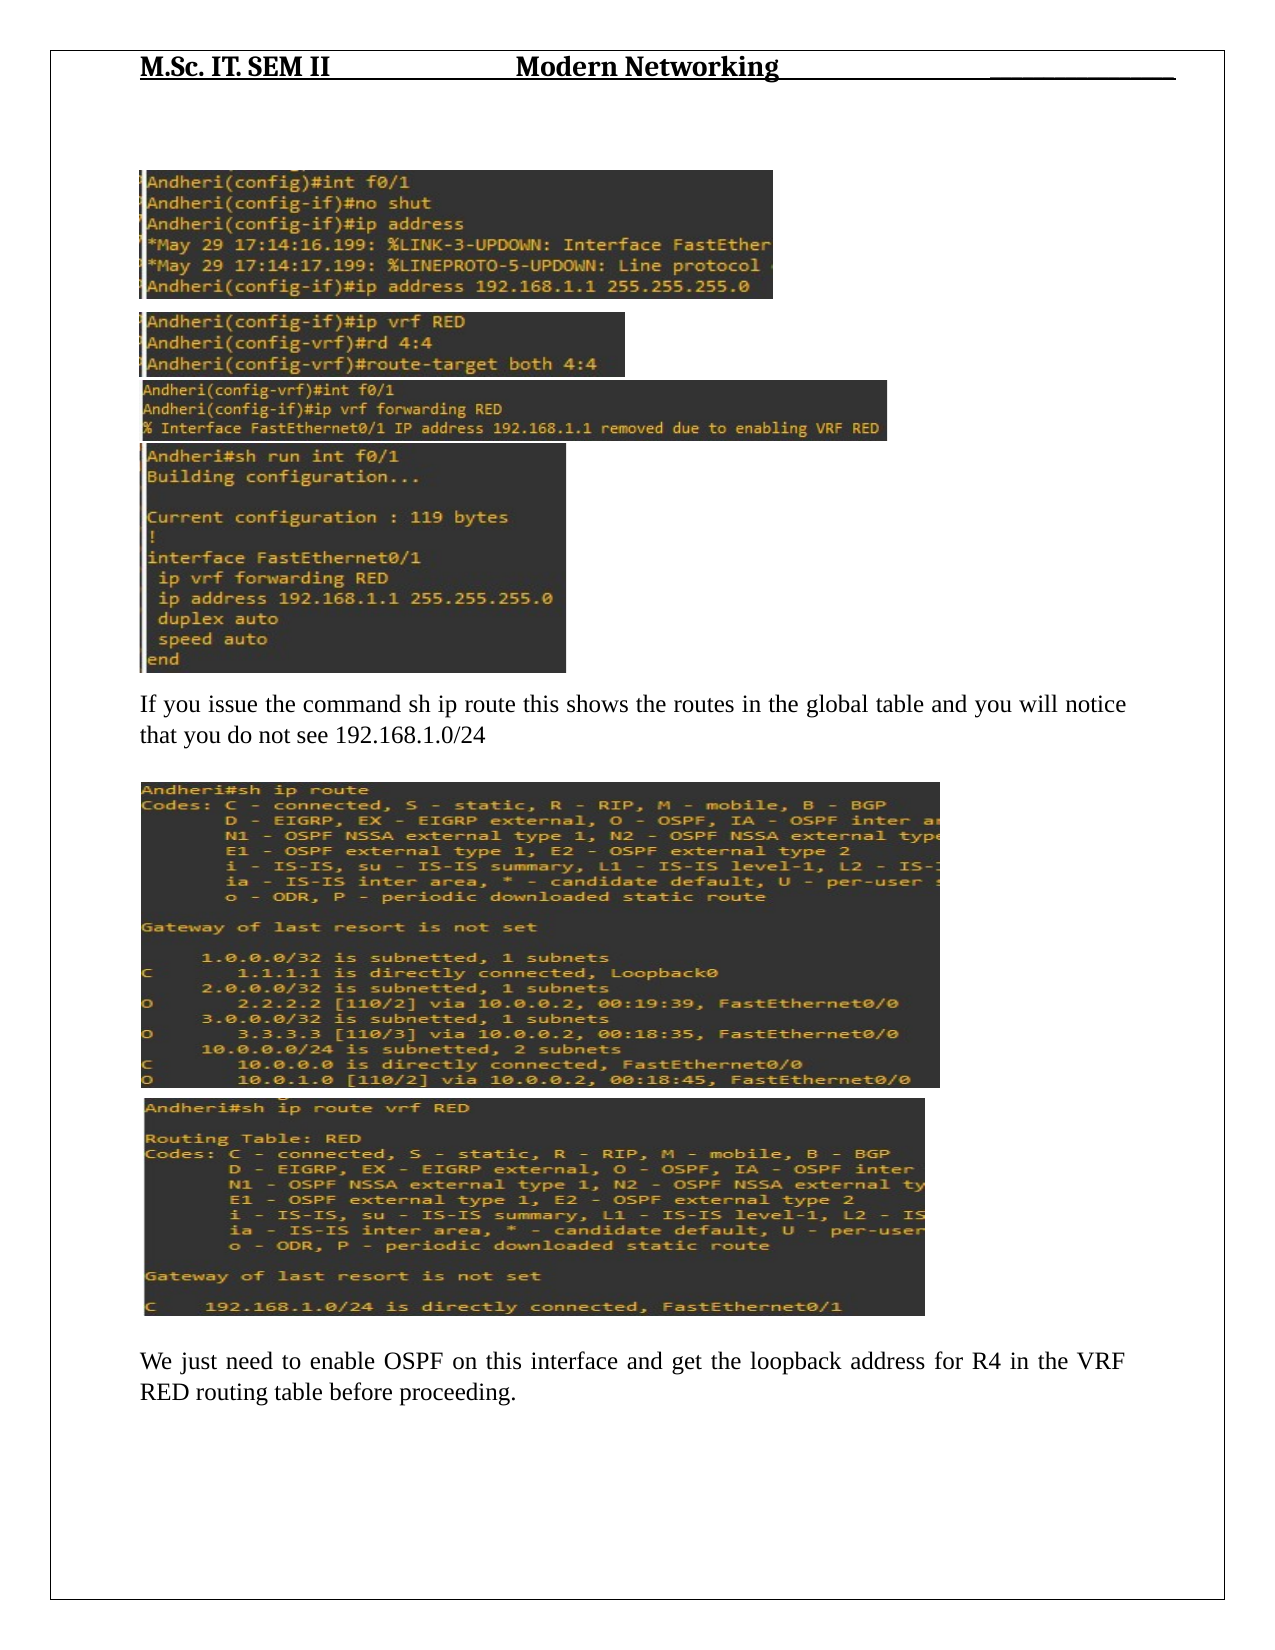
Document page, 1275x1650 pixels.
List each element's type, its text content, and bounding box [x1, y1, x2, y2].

picture [139, 312, 625, 377]
picture [143, 1098, 925, 1316]
picture [141, 782, 940, 1088]
text We just need to enable OSPF on this interface and get the loopback address for R4 in the VRF RED routing table before proceeding. [139, 1346, 1128, 1406]
picture [139, 443, 567, 673]
picture [139, 170, 773, 299]
text If you issue the command sh ip route this shows the routes in the global table and you will notice that you do not see 192.168.1.0/24 [139, 689, 1128, 749]
picture [139, 380, 888, 441]
